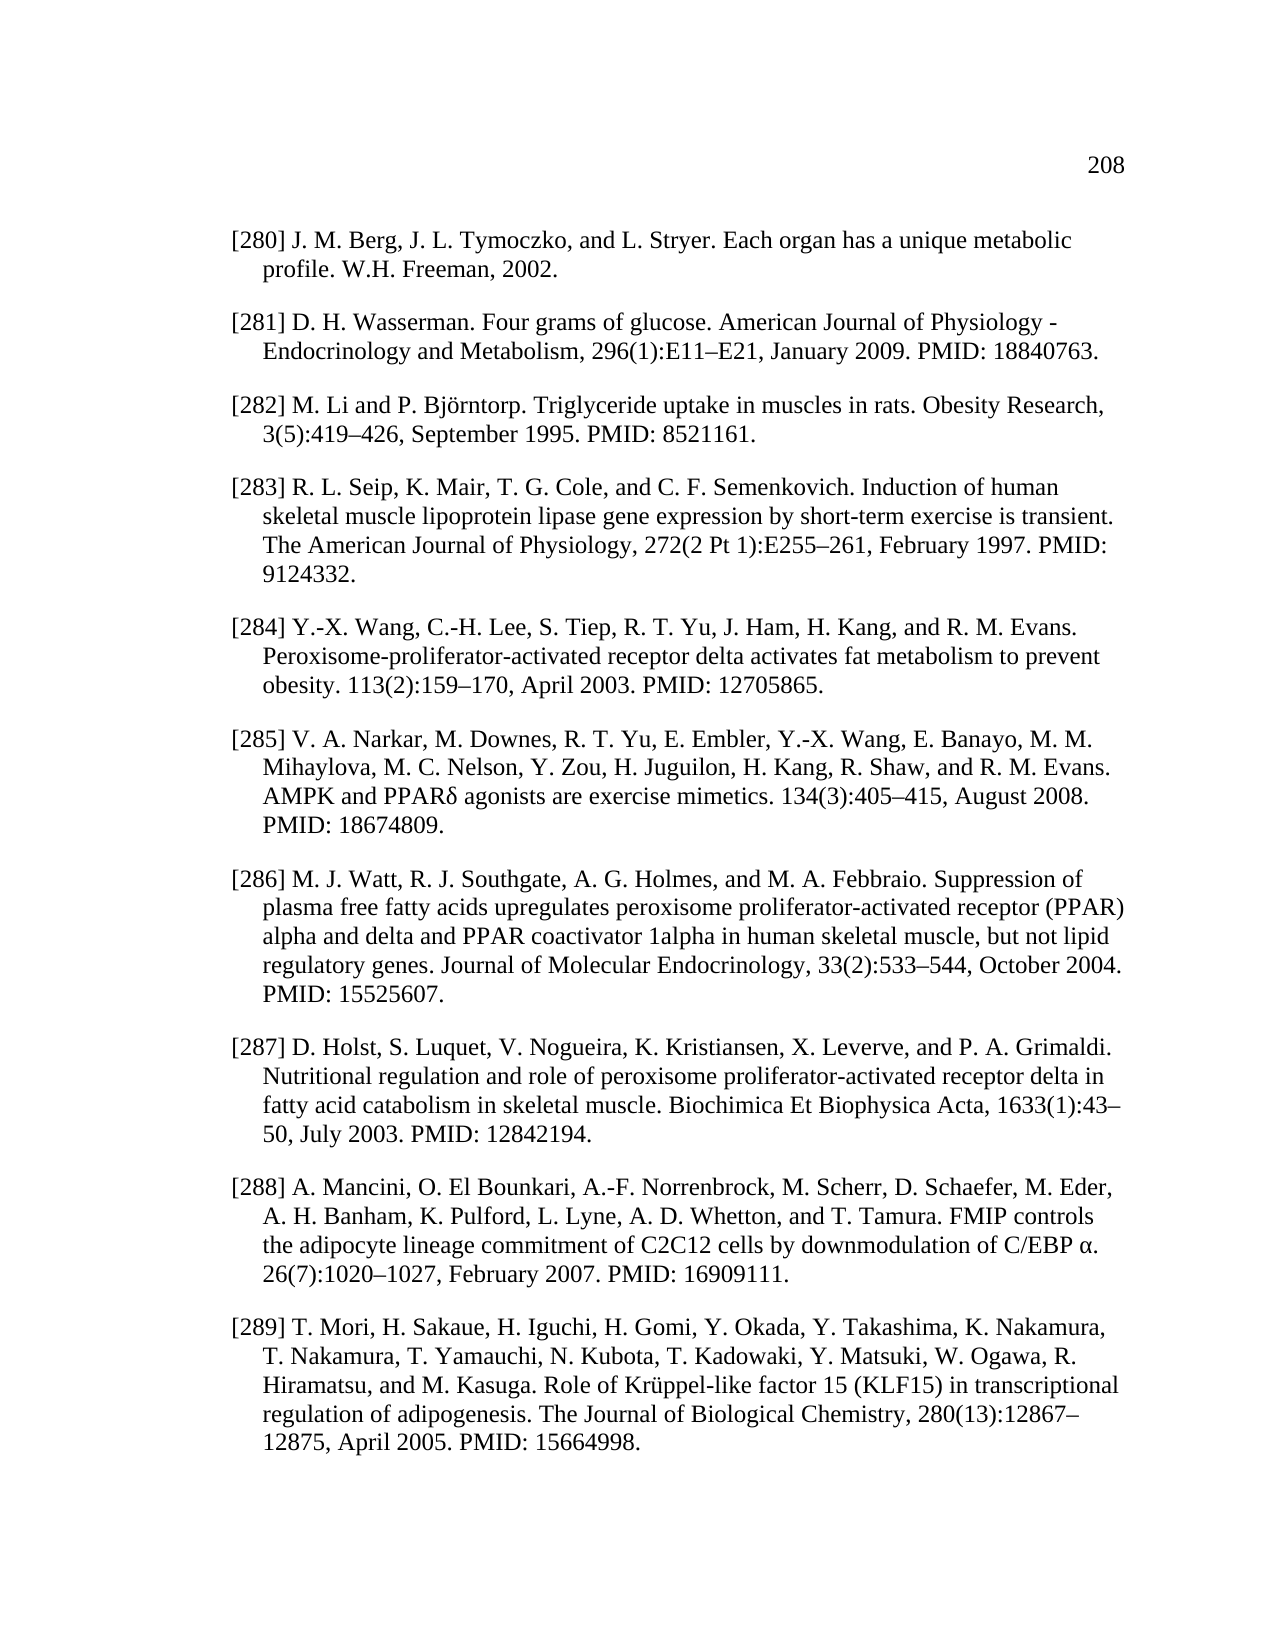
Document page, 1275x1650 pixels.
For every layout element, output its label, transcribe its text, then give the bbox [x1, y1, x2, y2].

text [280] J. M. Berg, J. L. Tymoczko, and L. Stryer. Each organ has a unique metabolic profile. W.H. Freeman, 2002. [225, 225, 1125, 282]
text [288] A. Mancini, O. El Bounkari, A.-F. Norrenbrock, M. Scherr, D. Schaefer, M. Eder, A. H. Banham, K. Pulford, L. Lyne, A. D. Whetton, and T. Tamura. FMIP controls the adipocyte lineage commitment of C2C12 cells by downmodulation of C/EBP α. 26(7):1020–1027, February 2007. PMID: 16909111. [225, 1172, 1125, 1287]
text [283] R. L. Seip, K. Mair, T. G. Cole, and C. F. Semenkovich. Induction of human skeletal muscle lipoprotein lipase gene expression by short-term exercise is transient. The American Journal of Physiology, 272(2 Pt 1):E255–261, February 1997. PMID: 9124332. [225, 472, 1125, 587]
text [282] M. Li and P. Björntorp. Triglyceride uptake in muscles in rats. Obesity Research, 3(5):419–426, September 1995. PMID: 8521161. [225, 390, 1125, 447]
text [281] D. H. Wasserman. Four grams of glucose. American Journal of Physiology - Endocrinology and Metabolism, 296(1):E11–E21, January 2009. PMID: 18840763. [225, 307, 1125, 365]
text [286] M. J. Watt, R. J. Southgate, A. G. Holmes, and M. A. Febbraio. Suppression of plasma free fatty acids upregulates peroxisome proliferator-activated receptor (PPAR) alpha and delta and PPAR coactivator 1alpha in human skeletal muscle, but not lipid regulatory genes. Journal of Molecular Endocrinology, 33(2):533–544, October 2004. PMID: 15525607. [225, 864, 1125, 1007]
text [287] D. Holst, S. Luquet, V. Nogueira, K. Kristiansen, X. Leverve, and P. A. Grimaldi. Nutritional regulation and role of peroxisome proliferator-activated receptor delta in fatty acid catabolism in skeletal muscle. Biochimica Et Biophysica Acta, 1633(1):43–50, July 2003. PMID: 12842194. [225, 1032, 1125, 1147]
text [285] V. A. Narkar, M. Downes, R. T. Yu, E. Embler, Y.-X. Wang, E. Banayo, M. M. Mihaylova, M. C. Nelson, Y. Zou, H. Juguilon, H. Kang, R. Shaw, and R. M. Evans. AMPK and PPARδ agonists are exercise mimetics. 134(3):405–415, August 2008. PMID: 18674809. [225, 724, 1125, 839]
text [284] Y.-X. Wang, C.-H. Lee, S. Tiep, R. T. Yu, J. Ham, H. Kang, and R. M. Evans. Peroxisome-proliferator-activated receptor delta activates fat metabolism to prevent obesity. 113(2):159–170, April 2003. PMID: 12705865. [225, 612, 1125, 699]
text [289] T. Mori, H. Sakaue, H. Iguchi, H. Gomi, Y. Okada, Y. Takashima, K. Nakamura, T. Nakamura, T. Yamauchi, N. Kubota, T. Kadowaki, Y. Matsuki, W. Ogawa, R. Hiramatsu, and M. Kasuga. Role of Krüppel-like factor 15 (KLF15) in transcriptional regulation of adipogenesis. The Journal of Biological Chemistry, 280(13):12867–12875, April 2005. PMID: 15664998. [225, 1312, 1125, 1456]
